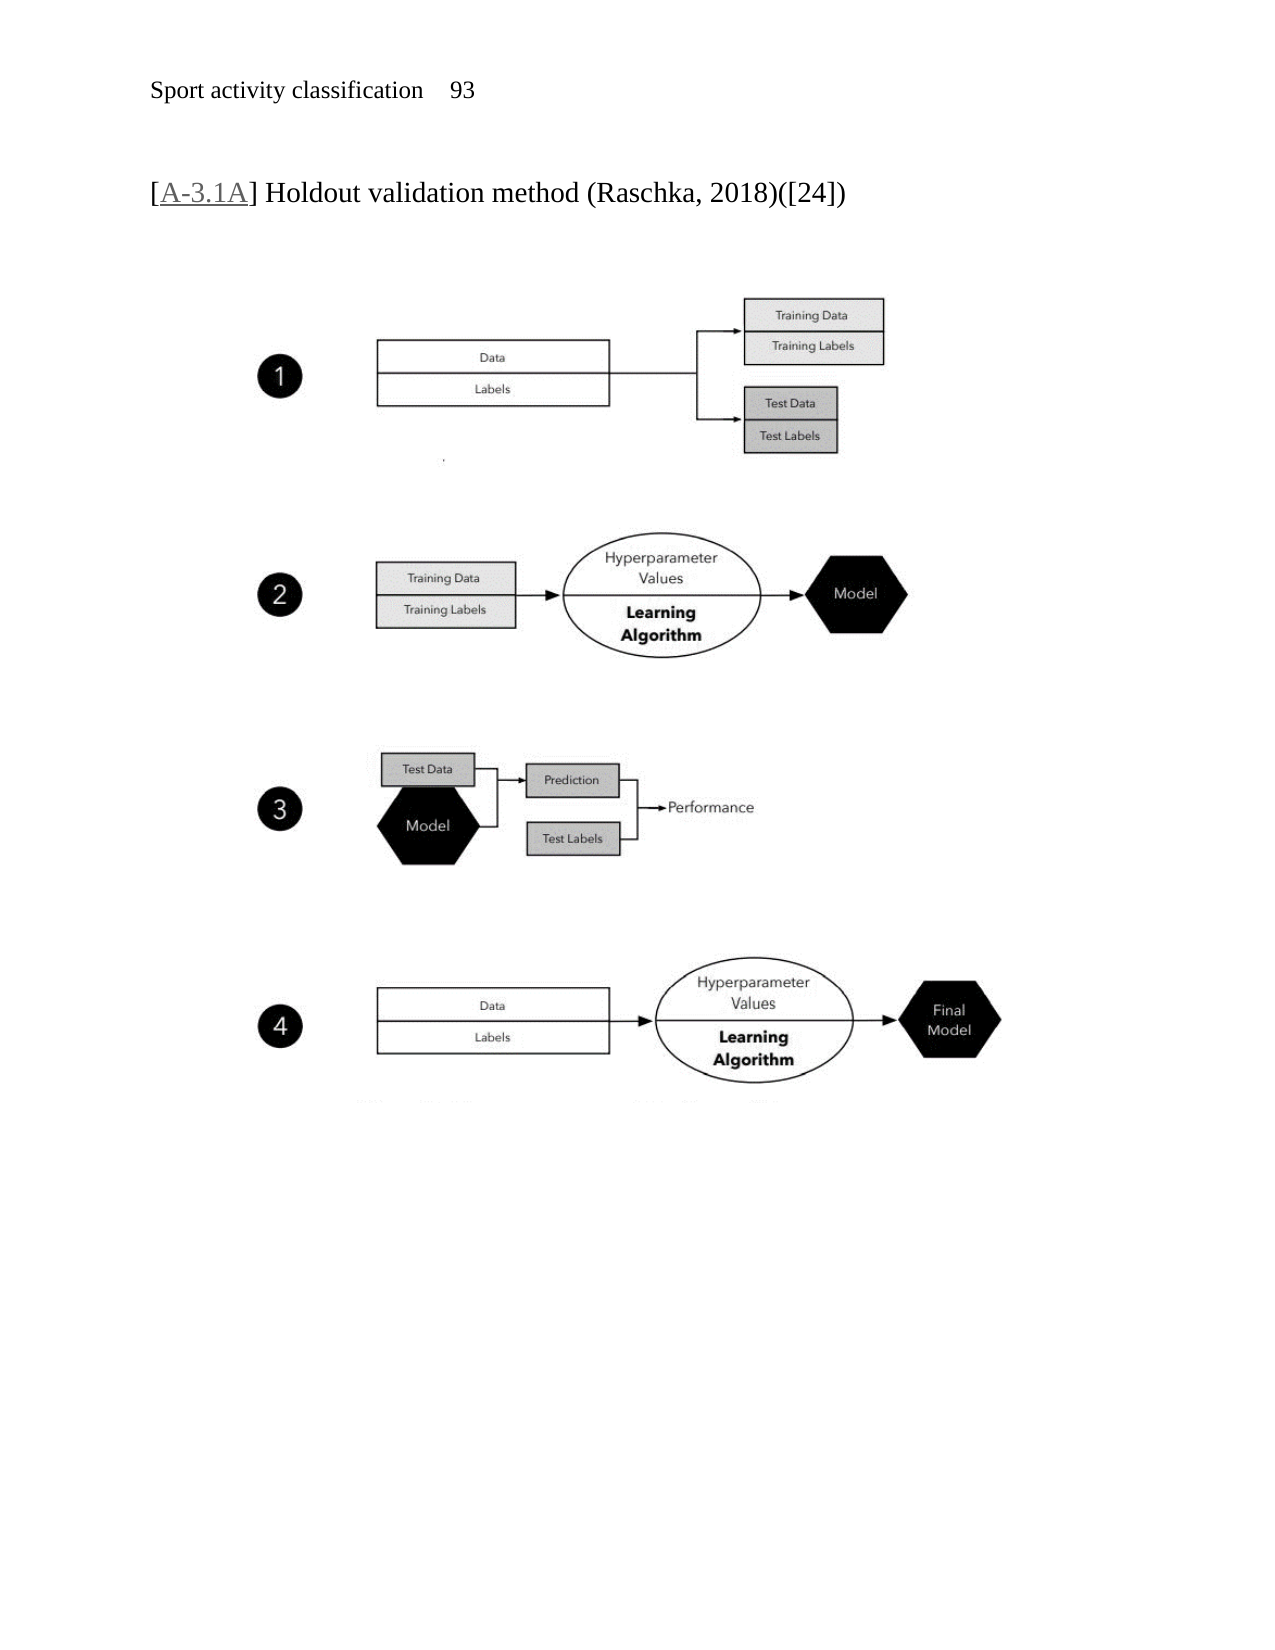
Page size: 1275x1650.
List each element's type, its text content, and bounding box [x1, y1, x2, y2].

picture [228, 250, 1046, 1103]
subtitle [A-3.1A] Holdout validation method (Raschka, 2018)([24]) [150, 175, 1125, 208]
